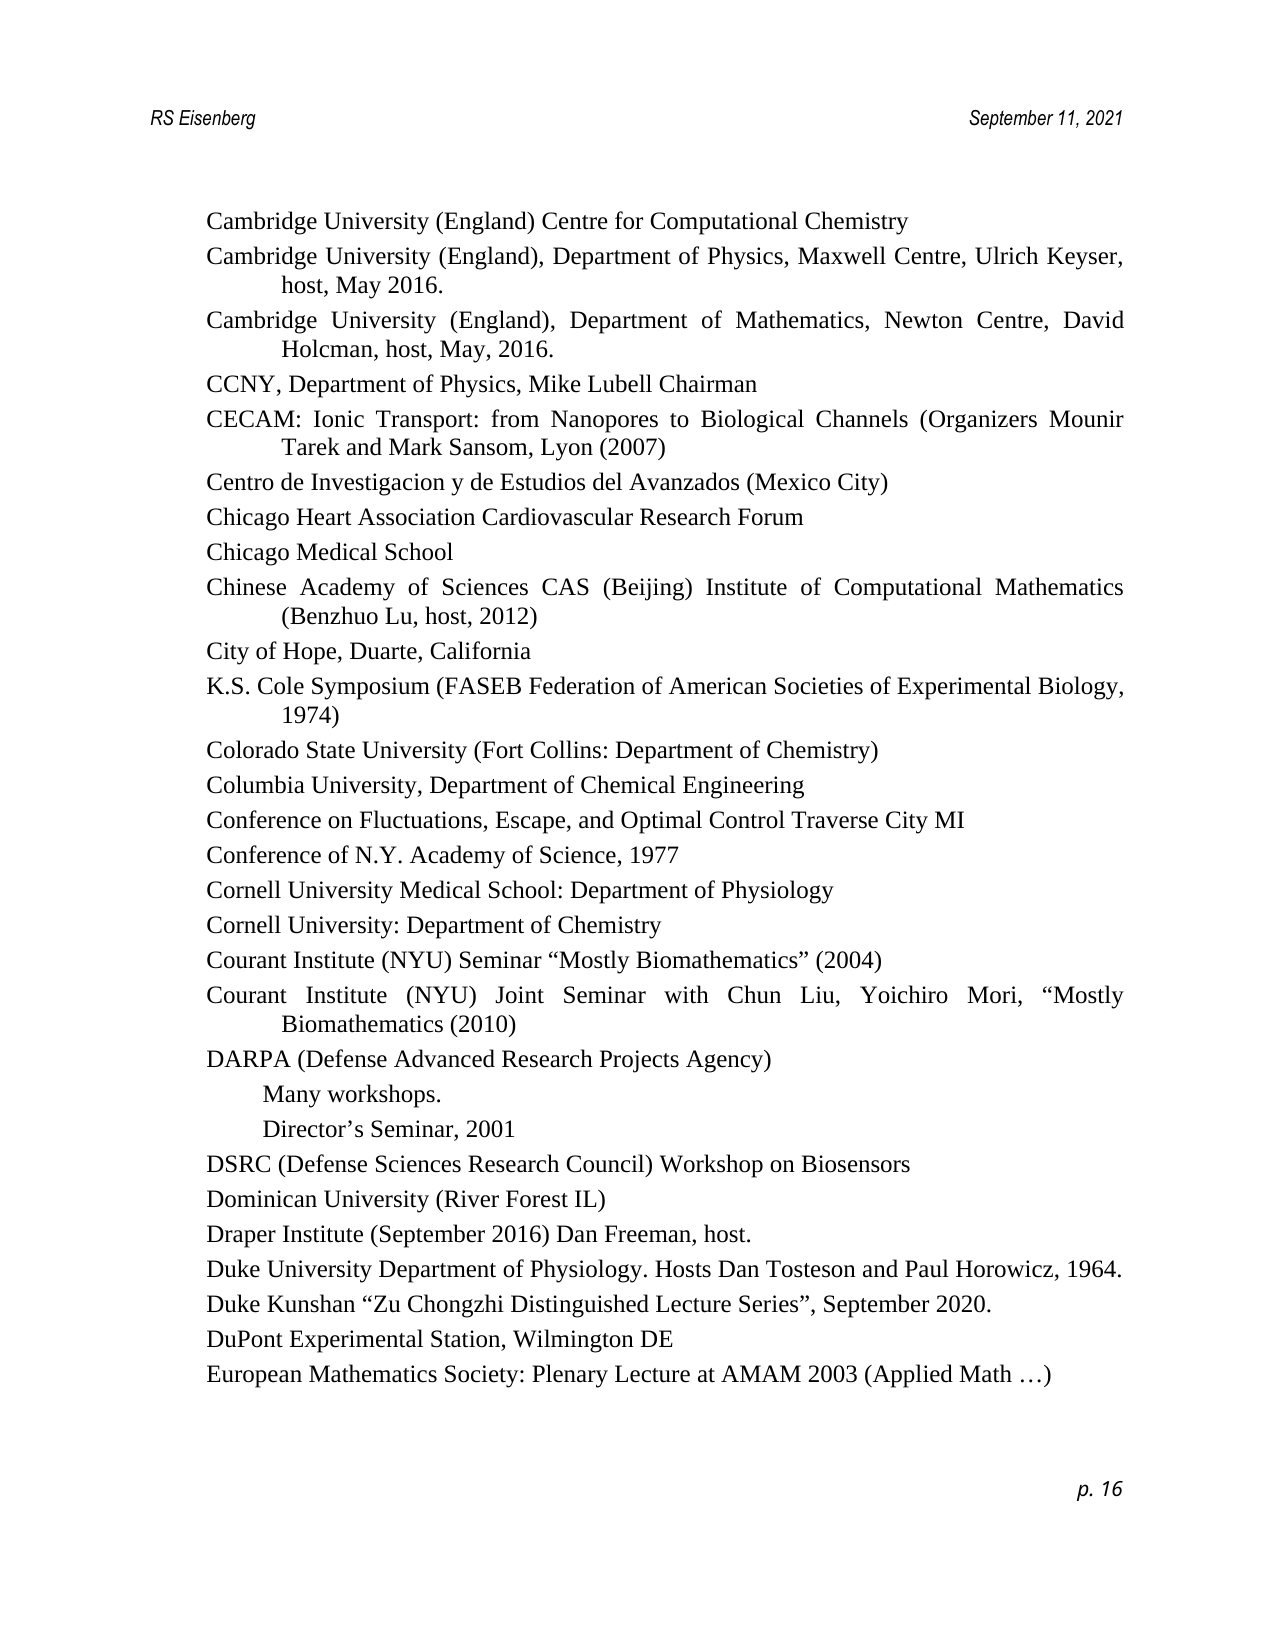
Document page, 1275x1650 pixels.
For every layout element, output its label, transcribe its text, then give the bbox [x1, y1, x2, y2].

text CCNY, Department of Physics, Mike Lubell Chairman [206, 369, 1125, 397]
text European Mathematics Society: Plenary Lecture at AMAM 2003 (Applied Math …) [206, 1359, 1125, 1387]
text Chicago Heart Association Cardiovascular Research Forum [206, 502, 1125, 531]
text Cambridge University (England), Department of Mathematics, Newton Centre, David Holcman, host, May, 2016. [206, 305, 1125, 362]
text Conference of N.Y. Academy of Science, 1977 [206, 840, 1125, 869]
text Cambridge University (England), Department of Physics, Maxwell Centre, Ulrich Keyser, host, May 2016. [206, 241, 1125, 299]
text DARPA (Defense Advanced Research Projects Agency) [206, 1044, 1125, 1072]
text City of Hope, Duarte, California [206, 636, 1125, 665]
text Courant Institute (NYU) Seminar “Mostly Biomathematics” (2004) [206, 945, 1125, 974]
text DSRC (Defense Sciences Research Council) Workshop on Biosensors [206, 1149, 1125, 1177]
text Courant Institute (NYU) Joint Seminar with Chun Liu, Yoichiro Mori, “Mostly Biomathematics (2010) [206, 980, 1125, 1037]
text Cornell University Medical School: Department of Physiology [206, 875, 1125, 904]
text Cornell University: Department of Chemistry [206, 910, 1125, 939]
text DuPont Experimental Station, Wilmington DE [206, 1324, 1125, 1352]
text K.S. Cole Symposium (FASEB Federation of American Societies of Experimental Biology, 1974) [206, 671, 1125, 729]
text CECAM: Ionic Transport: from Nanopores to Biological Channels (Organizers Mounir Tarek and Mark Sansom, Lyon (2007) [206, 404, 1125, 461]
text Conference on Fluctuations, Escape, and Optimal Control Traverse City MI [206, 805, 1125, 834]
text Chicago Medical School [206, 537, 1125, 566]
text Dominican University (River Forest IL) [206, 1184, 1125, 1212]
text Centro de Investigacion y de Estudios del Avanzados (Mexico City) [206, 467, 1125, 496]
text Duke Kunshan “Zu Chongzhi Distinguished Lecture Series”, September 2020. [206, 1289, 1125, 1317]
text Director’s Seminar, 2001 [206, 1114, 1125, 1142]
text Duke University Department of Physiology. Hosts Dan Tosteson and Paul Horowicz, 1964. [206, 1254, 1125, 1282]
text Columbia University, Department of Chemical Engineering [206, 770, 1125, 799]
text Draper Institute (September 2016) Dan Freeman, host. [206, 1219, 1125, 1247]
text Cambridge University (England) Centre for Computational Chemistry [206, 206, 1125, 235]
text Many workshops. [206, 1079, 1125, 1107]
text Colorado State University (Fort Collins: Department of Chemistry) [206, 735, 1125, 764]
text Chinese Academy of Sciences CAS (Beijing) Institute of Computational Mathematics (Benzhuo Lu, host, 2012) [206, 572, 1125, 630]
